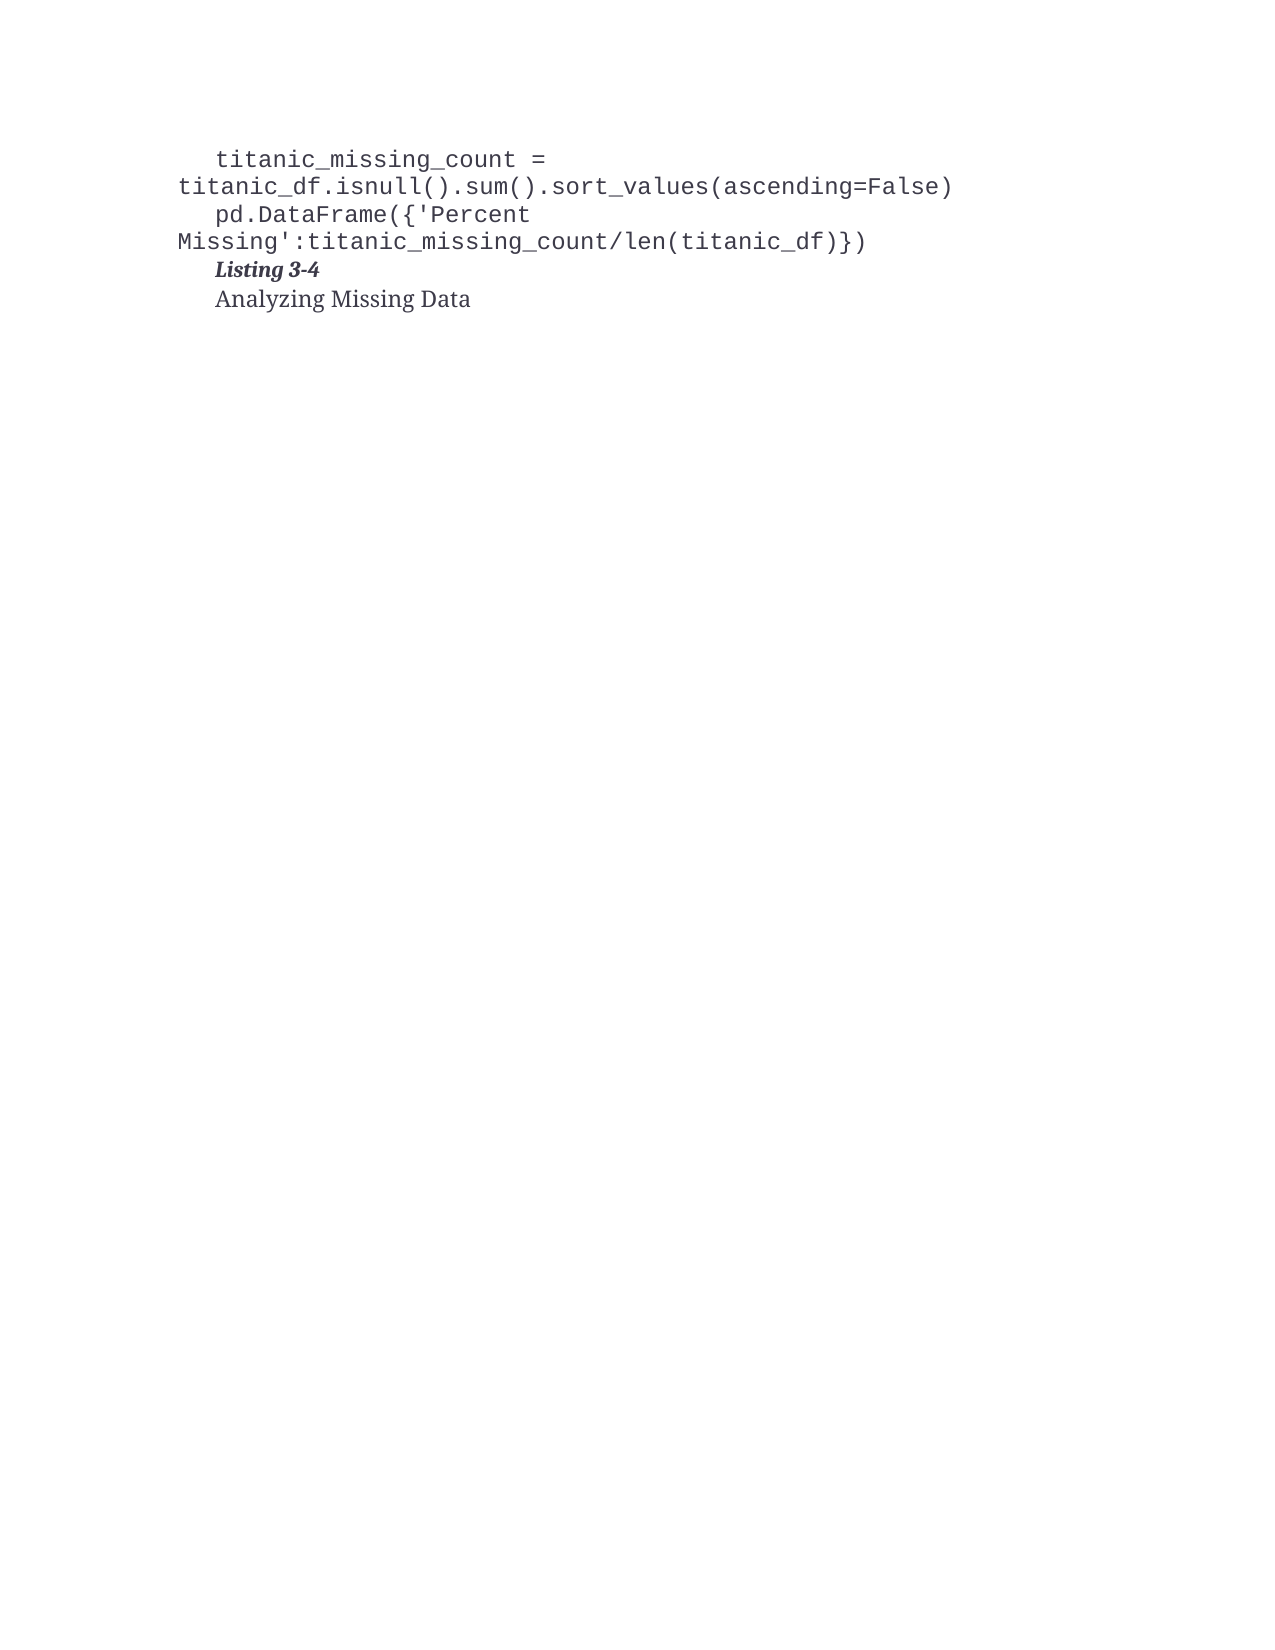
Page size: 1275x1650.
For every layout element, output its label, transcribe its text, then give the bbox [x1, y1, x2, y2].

text Analyzing Missing Data [177, 283, 1098, 314]
text pd.DataFrame({'Percent Missing':titanic_missing_count/len(titanic_df)}) [177, 202, 1098, 256]
text titanic_missing_count = titanic_df.isnull().sum().sort_values(ascending=False) [177, 148, 1098, 202]
text Listing 3-4 [177, 256, 1098, 283]
